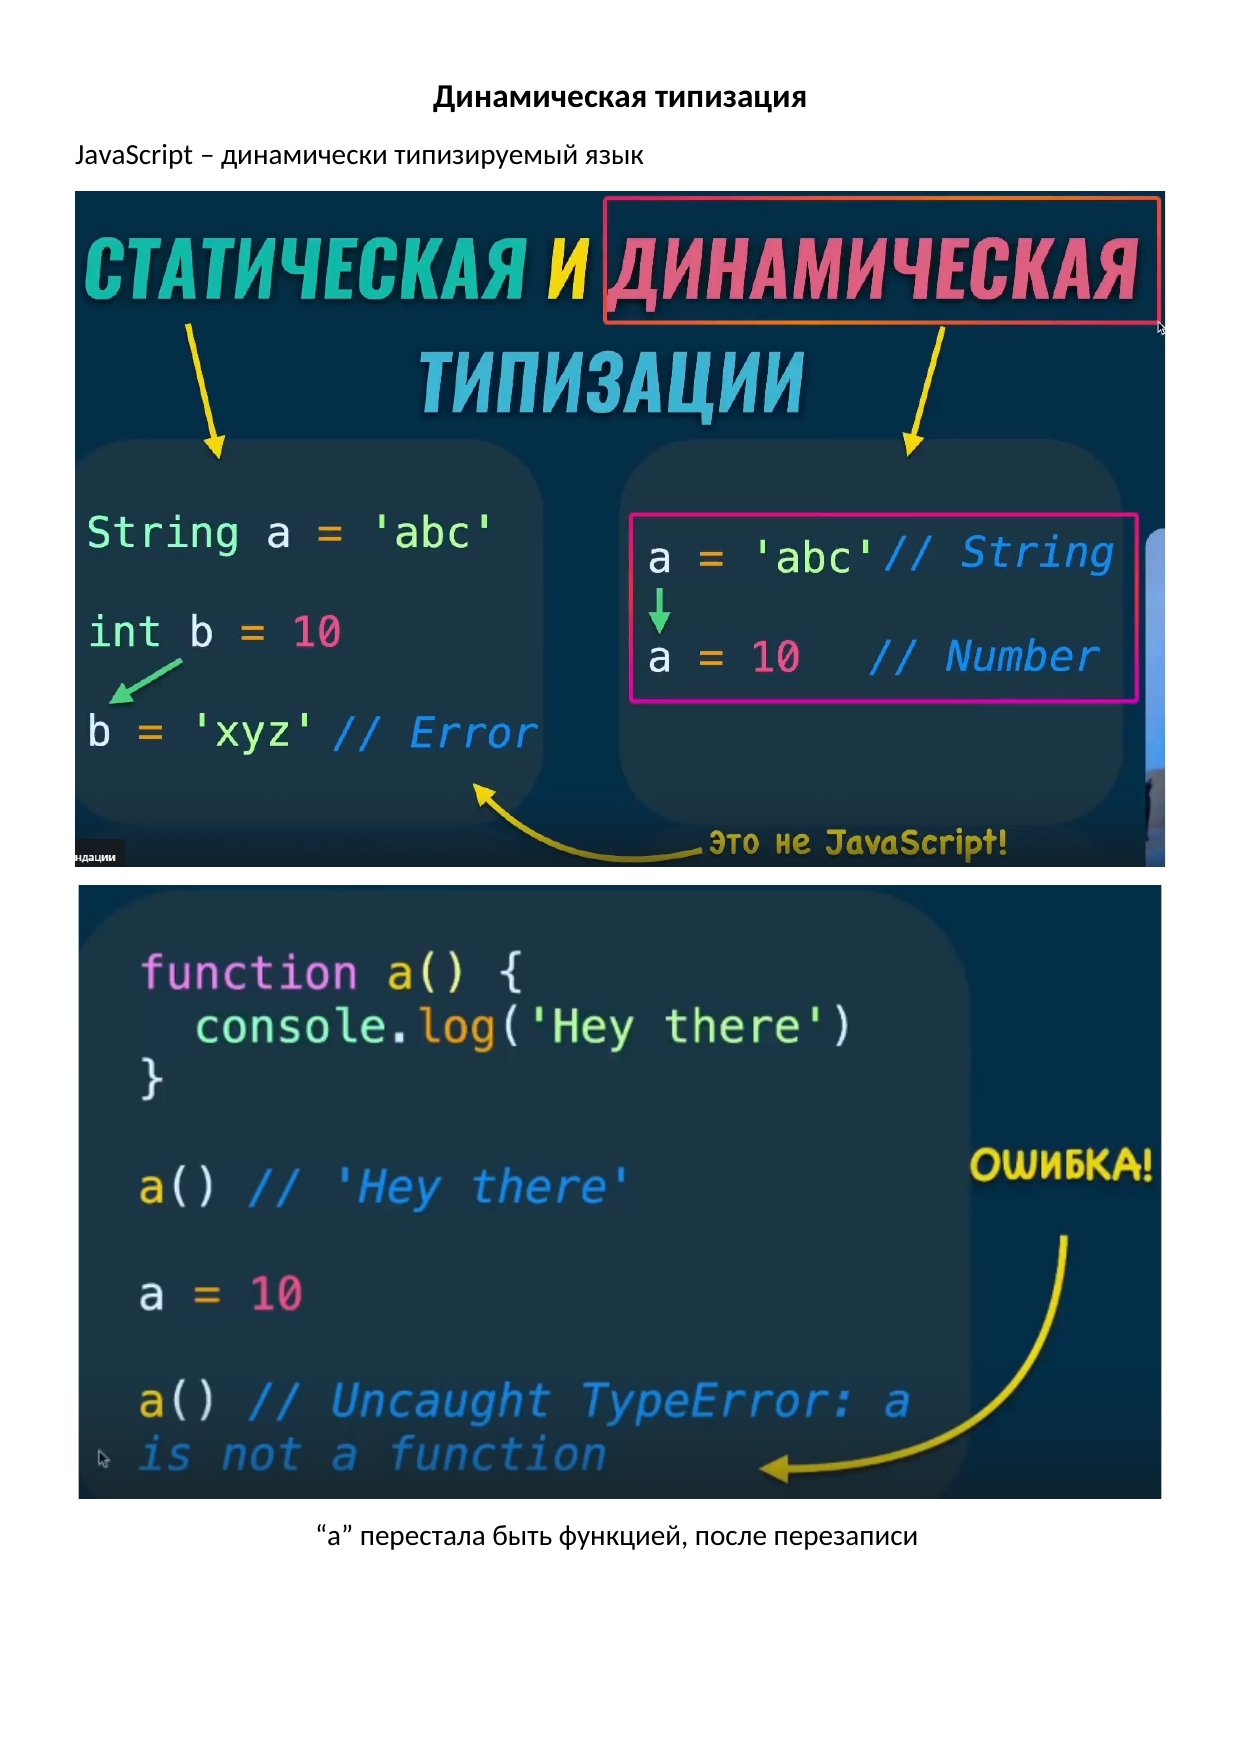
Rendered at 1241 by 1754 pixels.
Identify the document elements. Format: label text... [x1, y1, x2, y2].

picture [75, 191, 1166, 867]
text JavaScript – динамически типизируемый язык [75, 136, 1165, 172]
subtitle Динамическая типизация [75, 75, 1165, 116]
picture [78, 885, 1162, 1499]
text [75, 1517, 1165, 1583]
